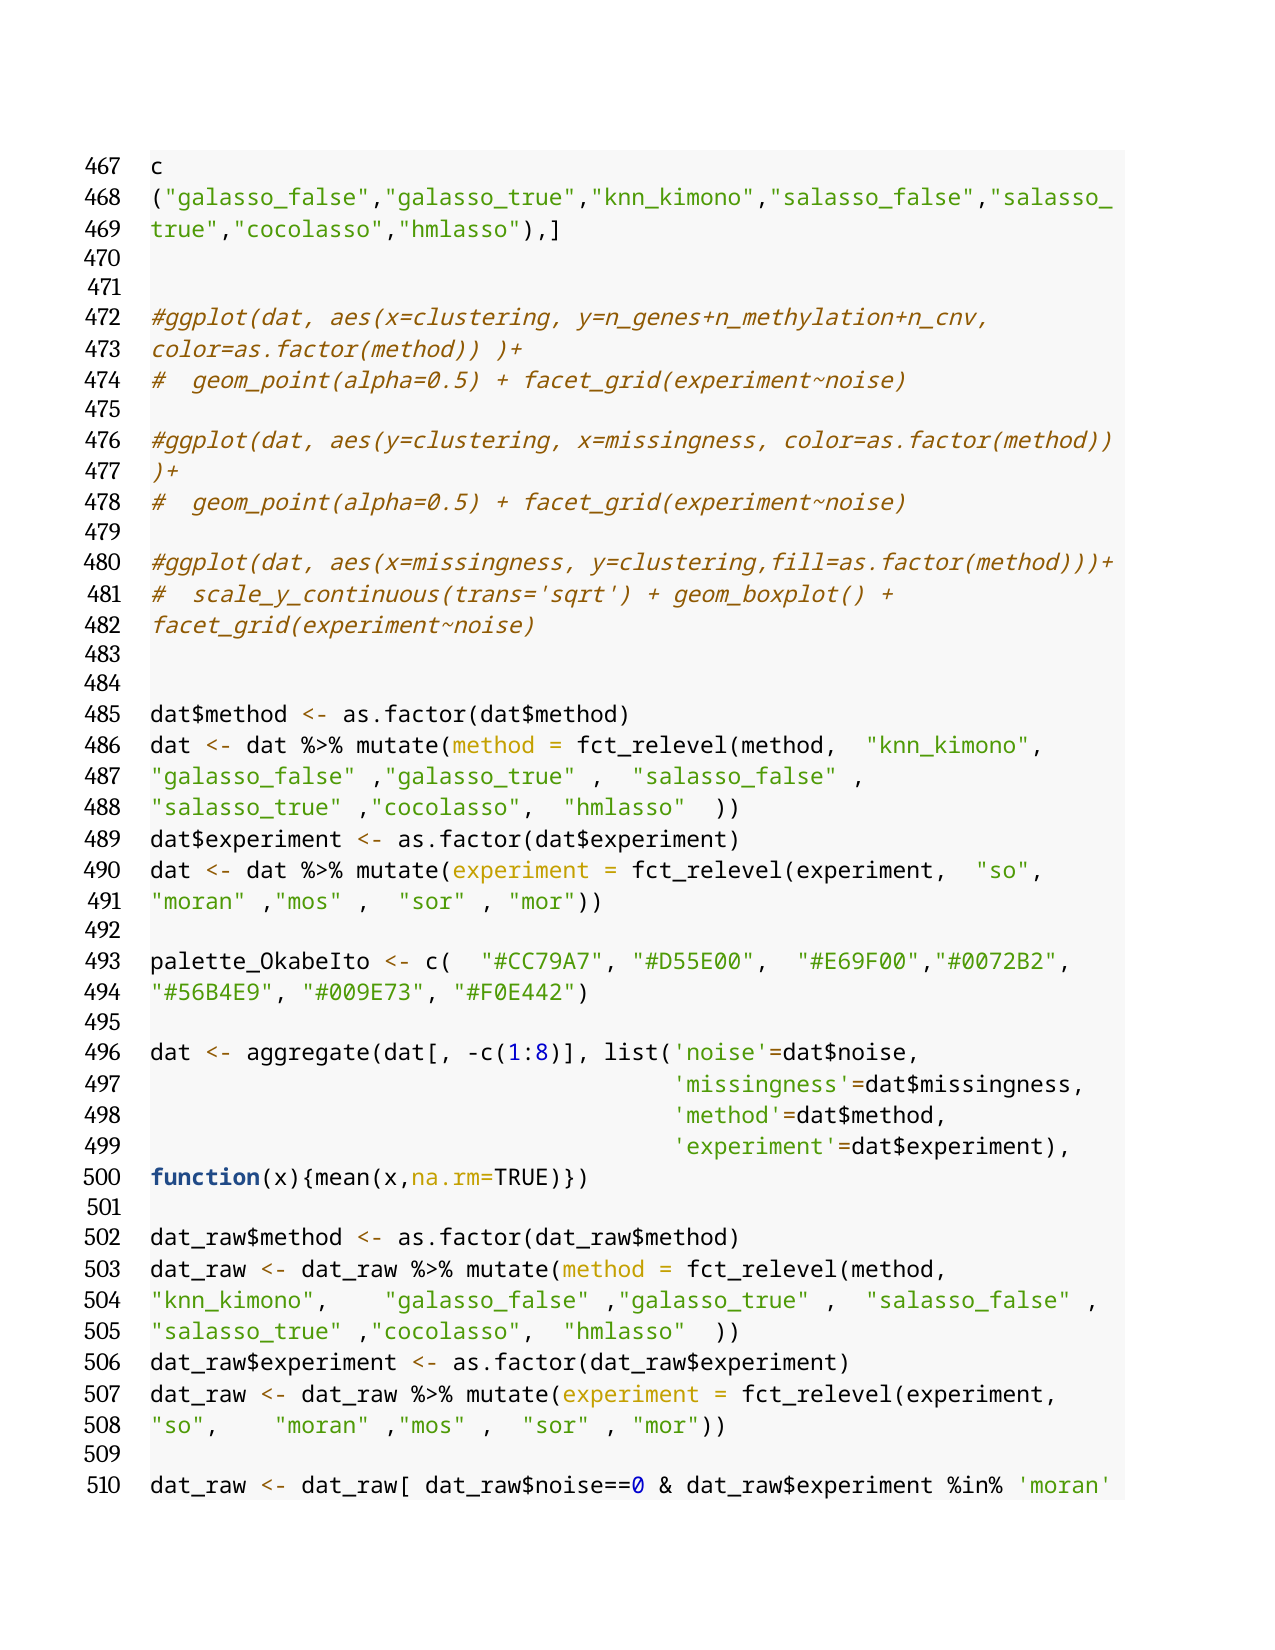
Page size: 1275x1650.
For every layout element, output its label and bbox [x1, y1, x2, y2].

text [150, 150, 1125, 1500]
